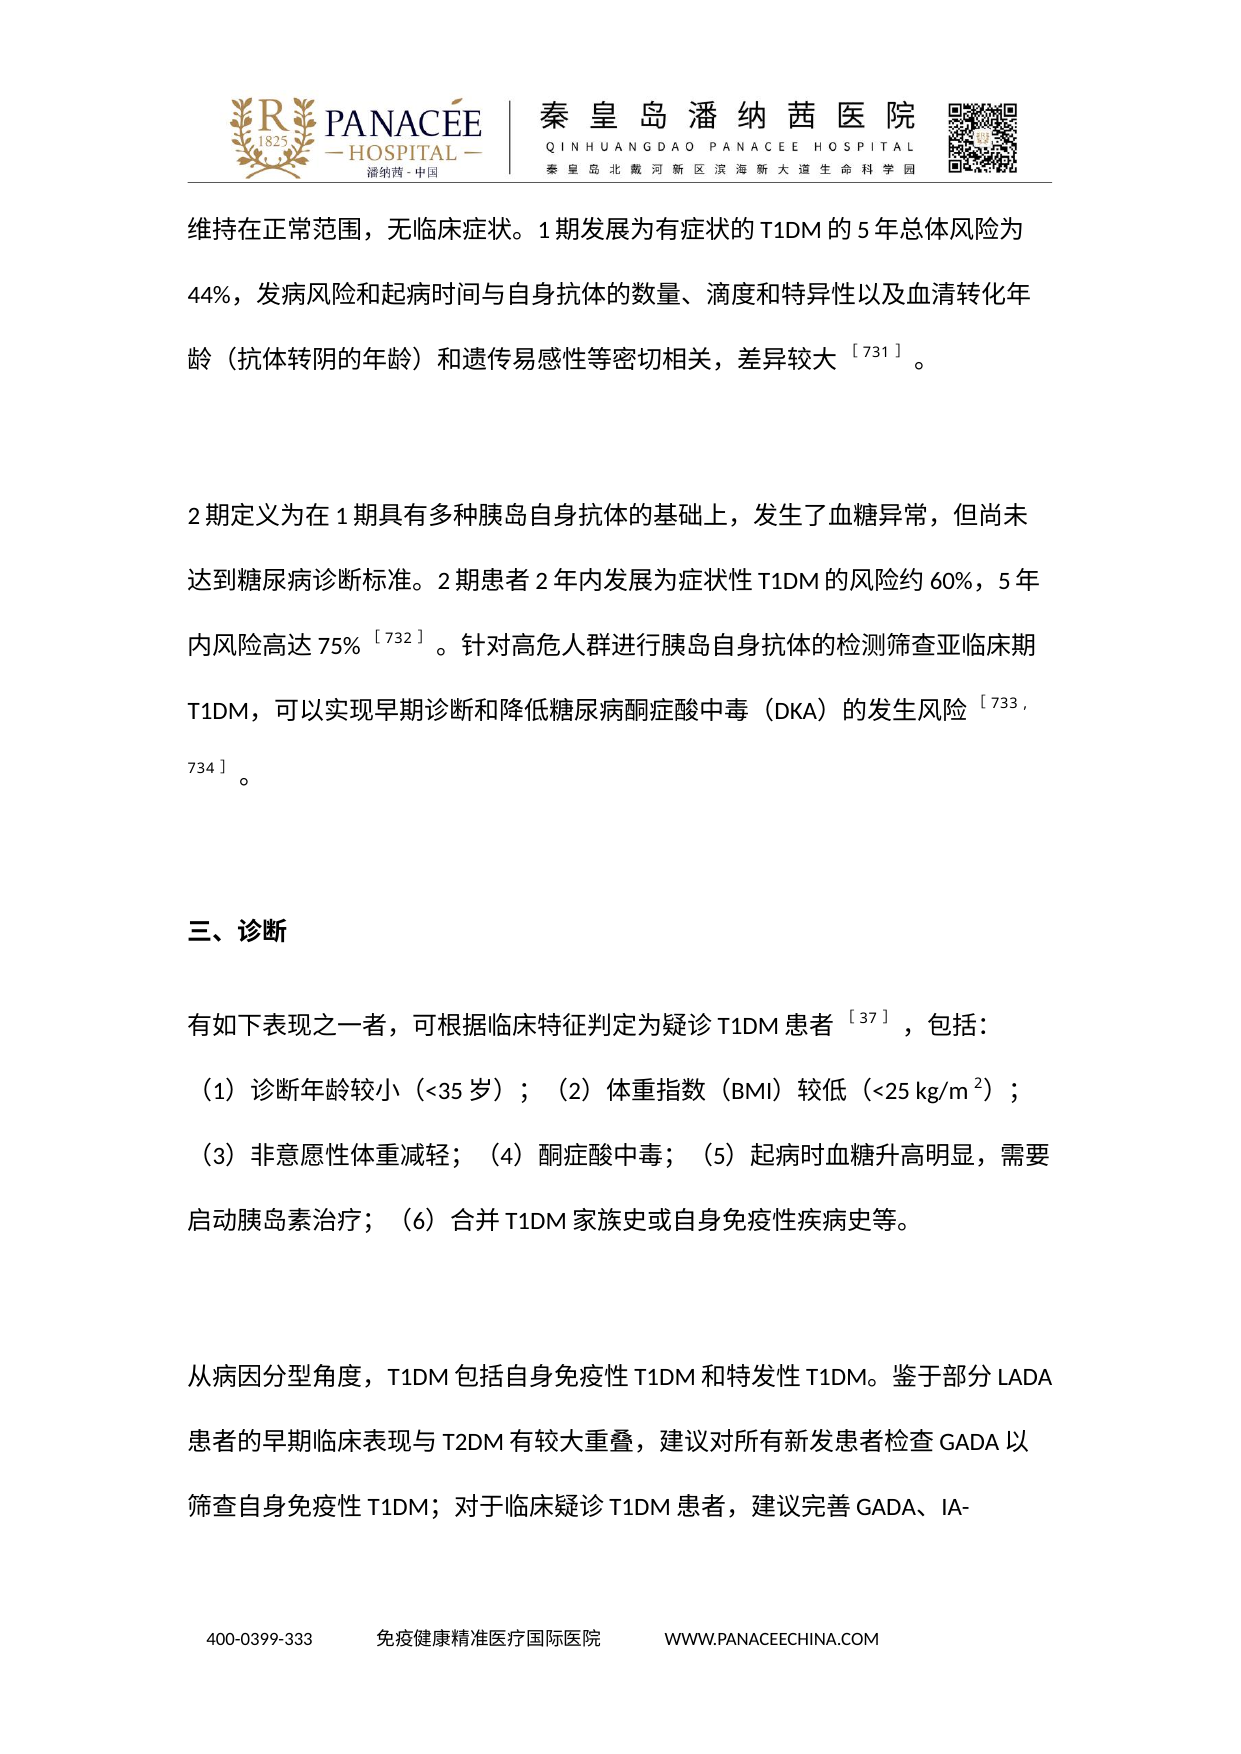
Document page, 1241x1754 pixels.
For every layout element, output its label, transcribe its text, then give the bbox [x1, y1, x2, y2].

picture [187, 90, 1053, 183]
text 三、诊断 [187, 897, 1053, 962]
text 2期定义为在1期具有多种胰岛自身抗体的基础上，发生了血糖异常，但尚未达到糖尿病诊断标准。2期患者2年内发展为症状性T1DM的风险约60%，5年内风险高达75% ［ 732 ］ 。针对高危人群进行胰岛自身抗体的检测筛查亚临床期T1DM，可以实现早期诊断和降低糖尿病酮症酸中毒（DKA）的发生风险 ［ 733 , 734 ］ 。 [187, 481, 1053, 806]
text 有如下表现之一者，可根据临床特征判定为疑诊T1DM患者 ［ 37 ］ ，包括：（1）诊断年龄较小（<35岁）；（2）体重指数（BMI）较低（<25 kg/m 2）；（3）非意愿性体重减轻；（4）酮症酸中毒；（5）起病时血糖升高明显，需要启动胰岛素治疗；（6）合并T1DM家族史或自身免疫性疾病史等。 [187, 991, 1053, 1251]
